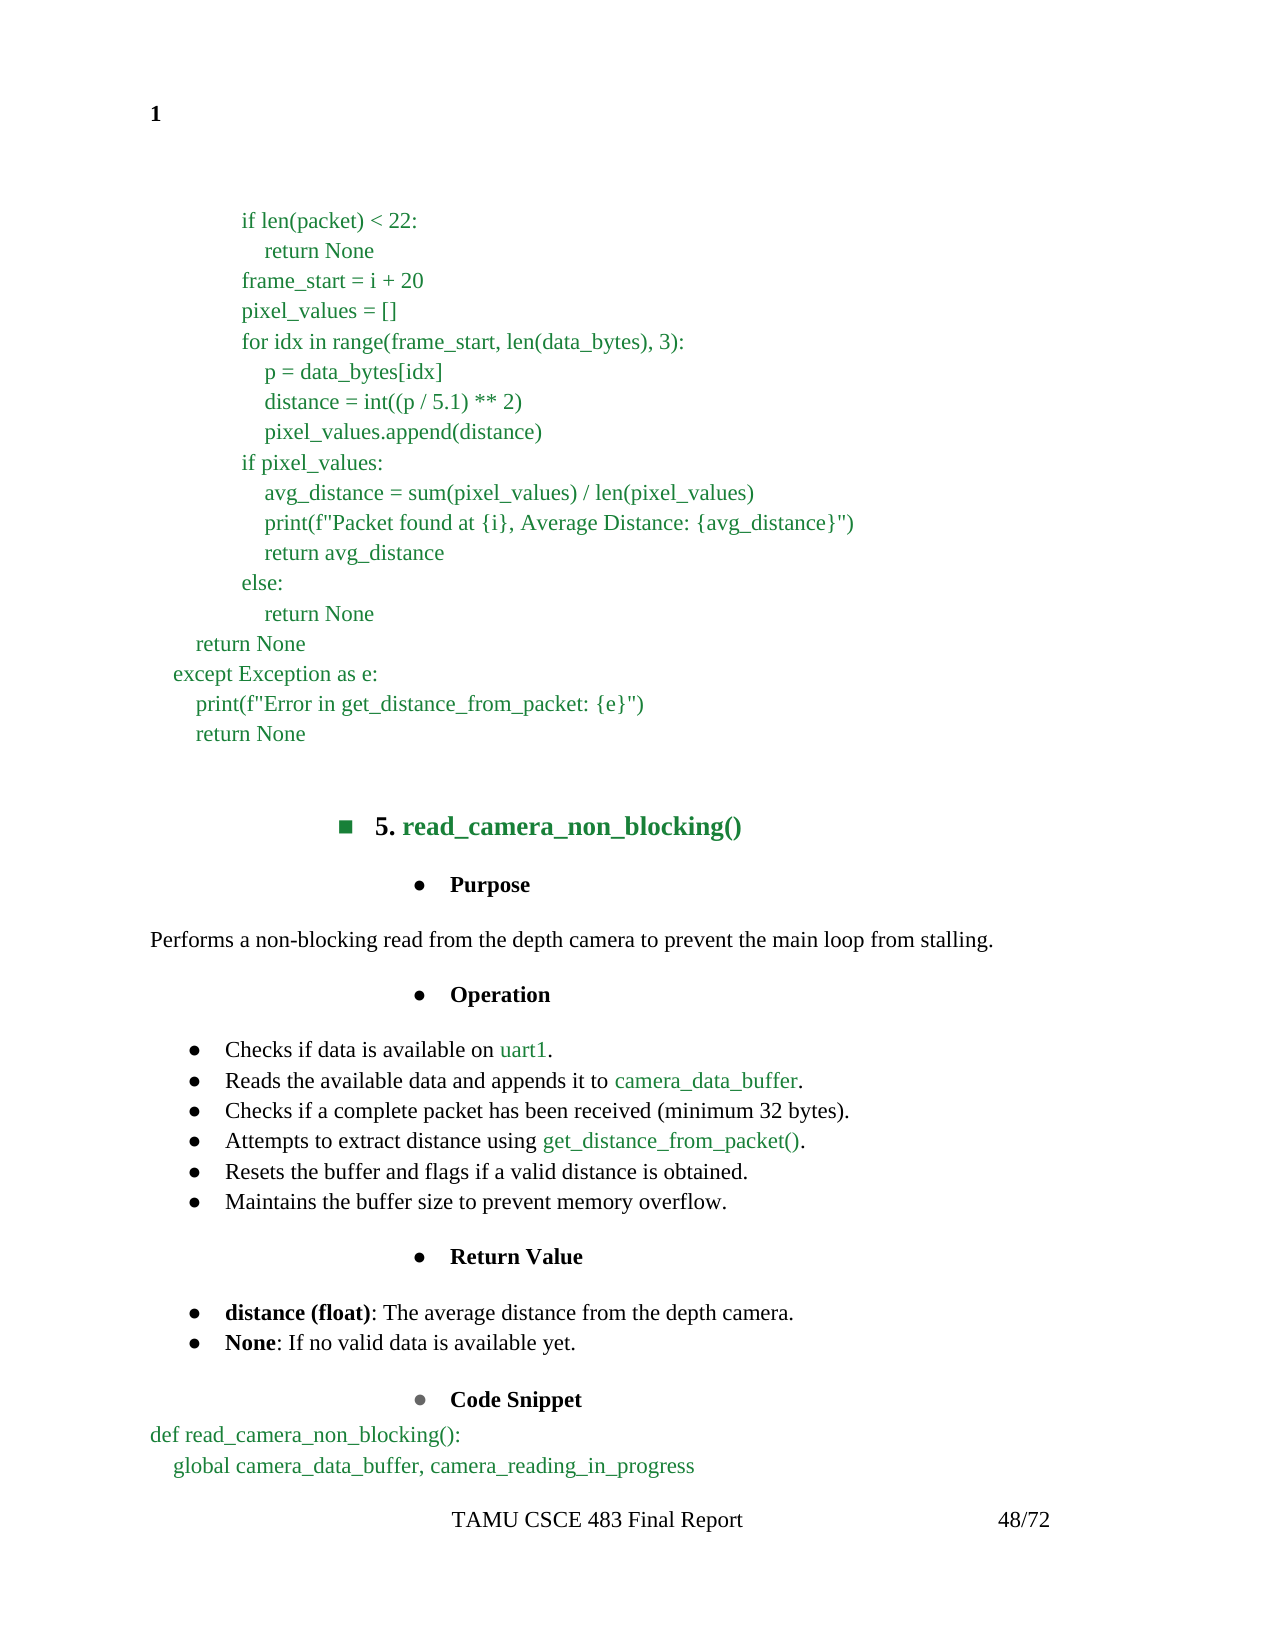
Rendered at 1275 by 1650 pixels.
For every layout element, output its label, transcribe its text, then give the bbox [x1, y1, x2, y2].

text Performs a non-blocking read from the depth camera to prevent the main loop from stalling. [150, 926, 1125, 952]
list Attempts to extract distance using get_distance_from_packet(). [187, 1127, 1125, 1154]
list Checks if a complete packet has been received (minimum 32 bytes). [187, 1097, 1125, 1124]
list Checks if data is available on uart1. [187, 1036, 1125, 1063]
text pixel_values = [] [150, 298, 1125, 324]
text return avg_distance [150, 539, 1125, 566]
subtitle Code Snippet [412, 1384, 1125, 1413]
text else: [150, 569, 1125, 596]
text frame_start = i + 20 [150, 267, 1125, 294]
list Resets the buffer and flags if a valid distance is obtained. [187, 1158, 1125, 1184]
subtitle Purpose [412, 871, 1125, 897]
list distance (float): The average distance from the depth camera. [187, 1298, 1125, 1325]
text if len(packet) < 22: [150, 207, 1125, 233]
text if pixel_values: [150, 449, 1125, 475]
subtitle 5. read_camera_non_blocking() [337, 810, 1125, 841]
subtitle Operation [412, 981, 1125, 1008]
text return None [150, 721, 1125, 747]
text return None [150, 630, 1125, 656]
text print(f"Error in get_distance_from_packet: {e}") [150, 690, 1125, 717]
list None: If no valid data is available yet. [187, 1329, 1125, 1355]
text return None [150, 237, 1125, 263]
text except Exception as e: [150, 660, 1125, 686]
subtitle Return Value [412, 1243, 1125, 1270]
text def read_camera_non_blocking(): [150, 1422, 1125, 1448]
text return None [150, 600, 1125, 626]
text p = data_bytes[idx] [150, 358, 1125, 384]
text distance = int((p / 5.1) ** 2) [150, 388, 1125, 414]
text avg_distance = sum(pixel_values) / len(pixel_values) [150, 479, 1125, 505]
text for idx in range(frame_start, len(data_bytes), 3): [150, 328, 1125, 354]
list Reads the available data and appends it to camera_data_buffer. [187, 1067, 1125, 1093]
text global camera_data_buffer, camera_reading_in_progress [150, 1452, 1125, 1478]
list Maintains the buffer size to prevent memory overflow. [187, 1188, 1125, 1214]
text print(f"Packet found at {i}, Average Distance: {avg_distance}") [150, 509, 1125, 535]
text pixel_values.append(distance) [150, 418, 1125, 445]
